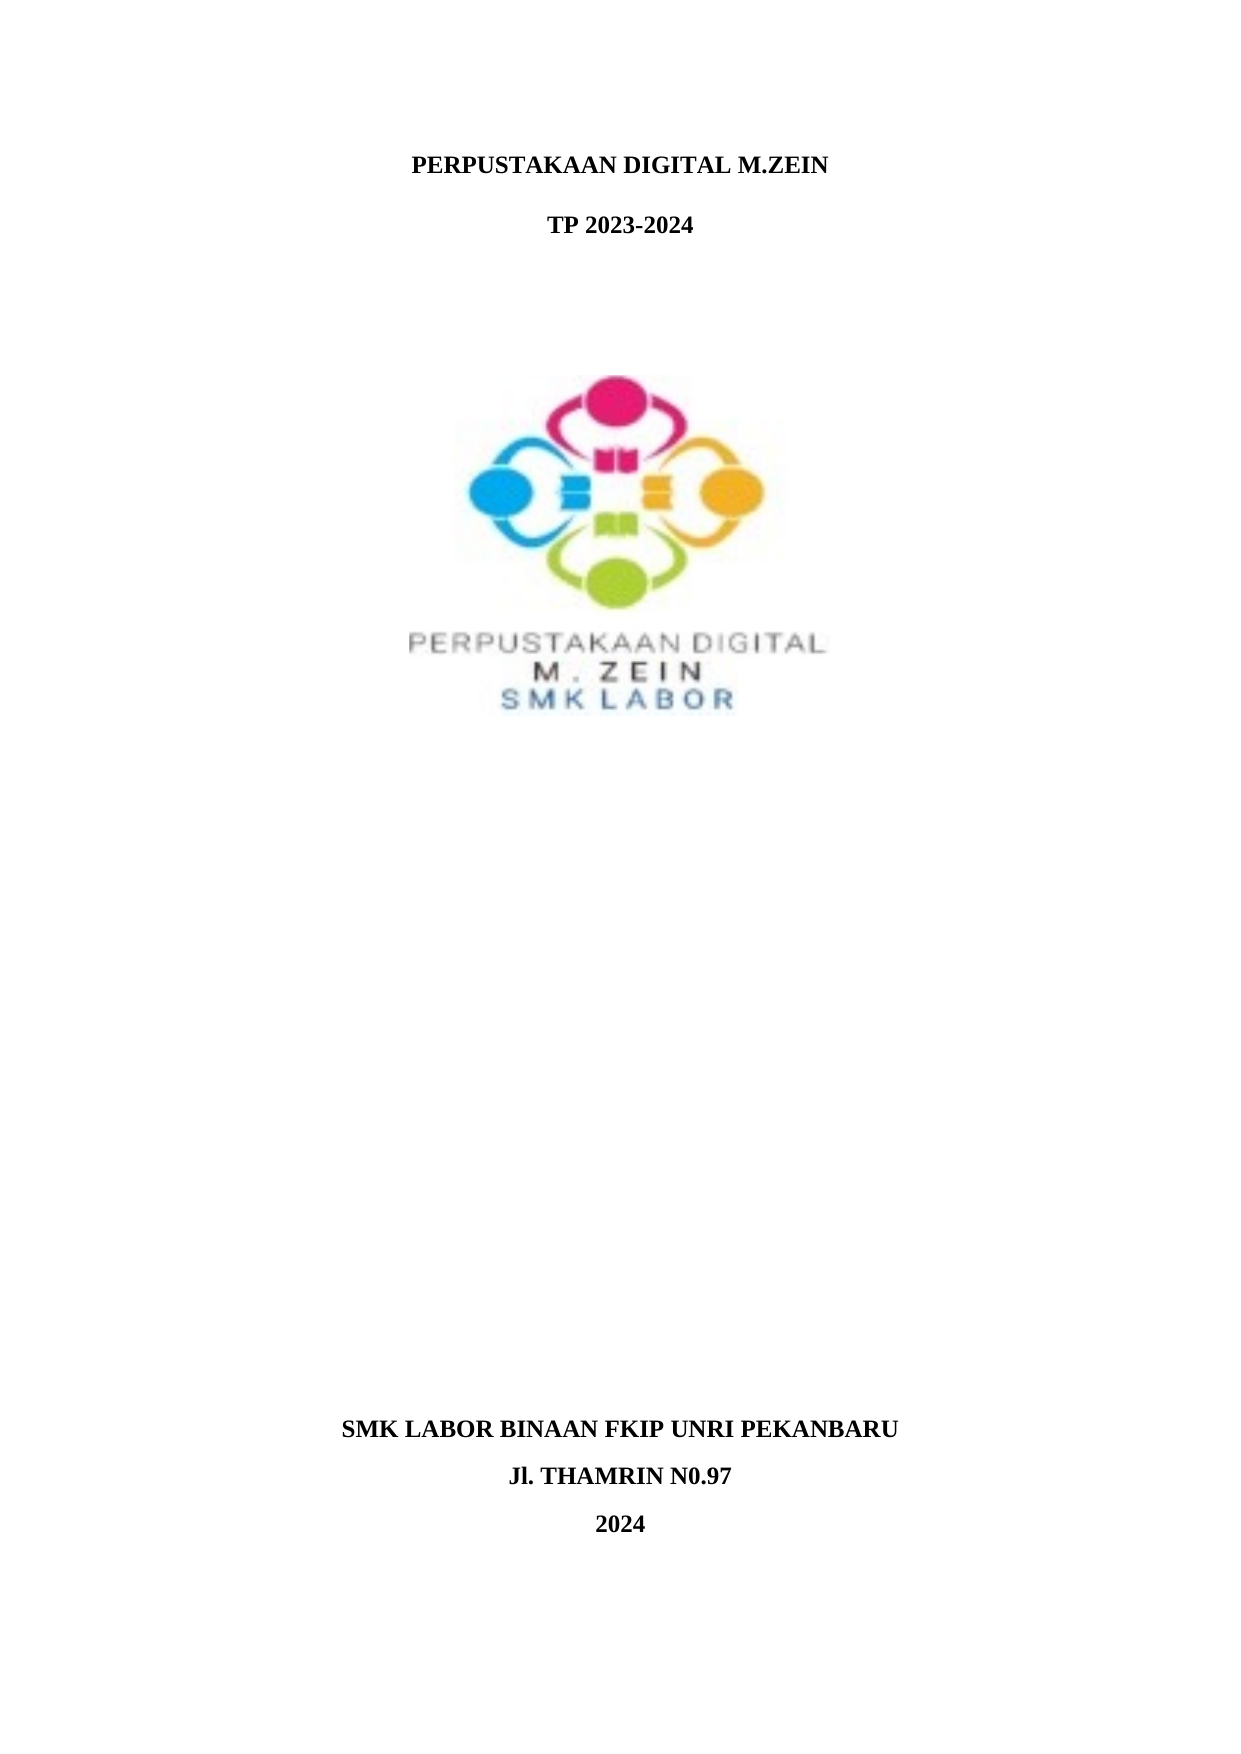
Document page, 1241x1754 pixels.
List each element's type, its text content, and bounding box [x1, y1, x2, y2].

picture [409, 375, 830, 716]
text 2024 [150, 1509, 1090, 1538]
text PERPUSTAKAAN DIGITAL M.ZEIN [150, 150, 1090, 179]
text SMK LABOR BINAAN FKIP UNRI PEKANBARU [150, 1414, 1090, 1442]
text Jl. THAMRIN N0.97 [150, 1461, 1090, 1490]
text TP 2023-2024 [150, 210, 1090, 238]
